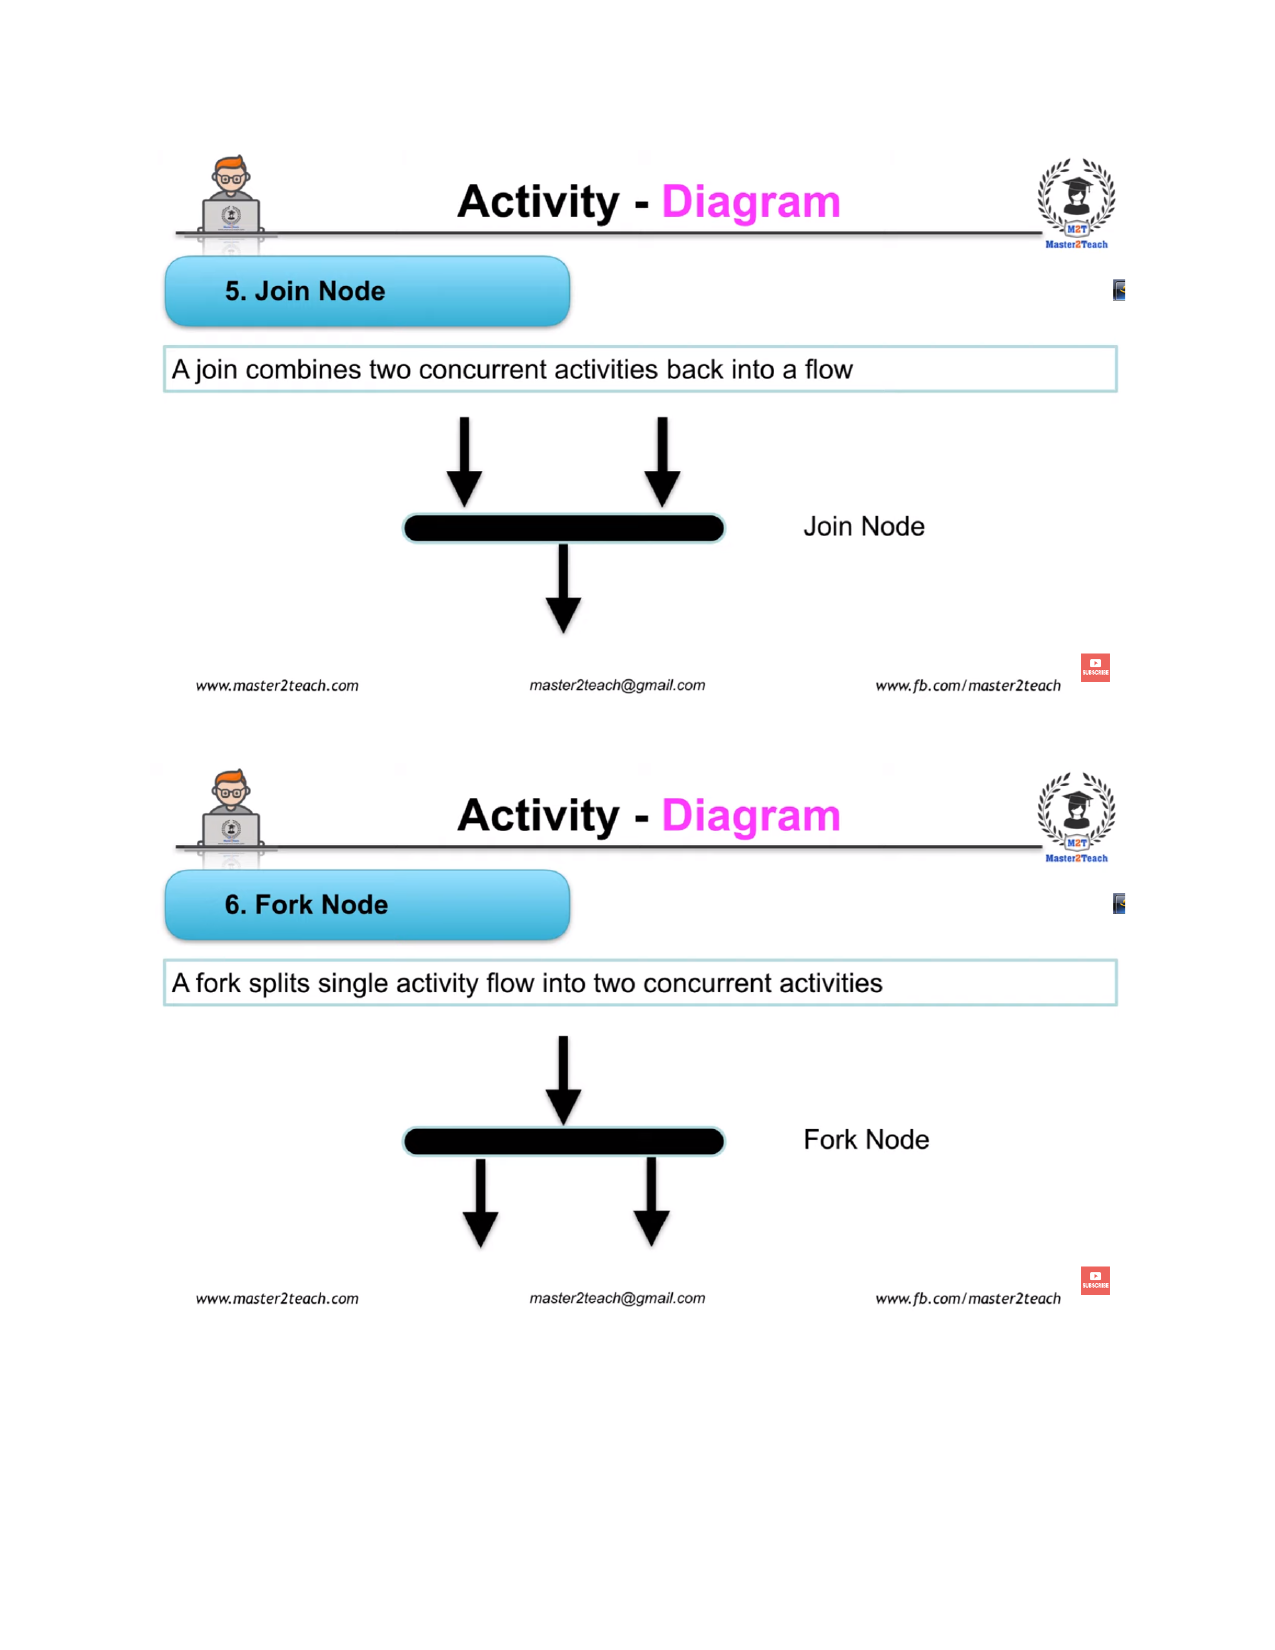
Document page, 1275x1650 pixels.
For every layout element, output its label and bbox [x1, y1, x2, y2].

picture [150, 763, 1125, 1312]
picture [150, 150, 1125, 699]
